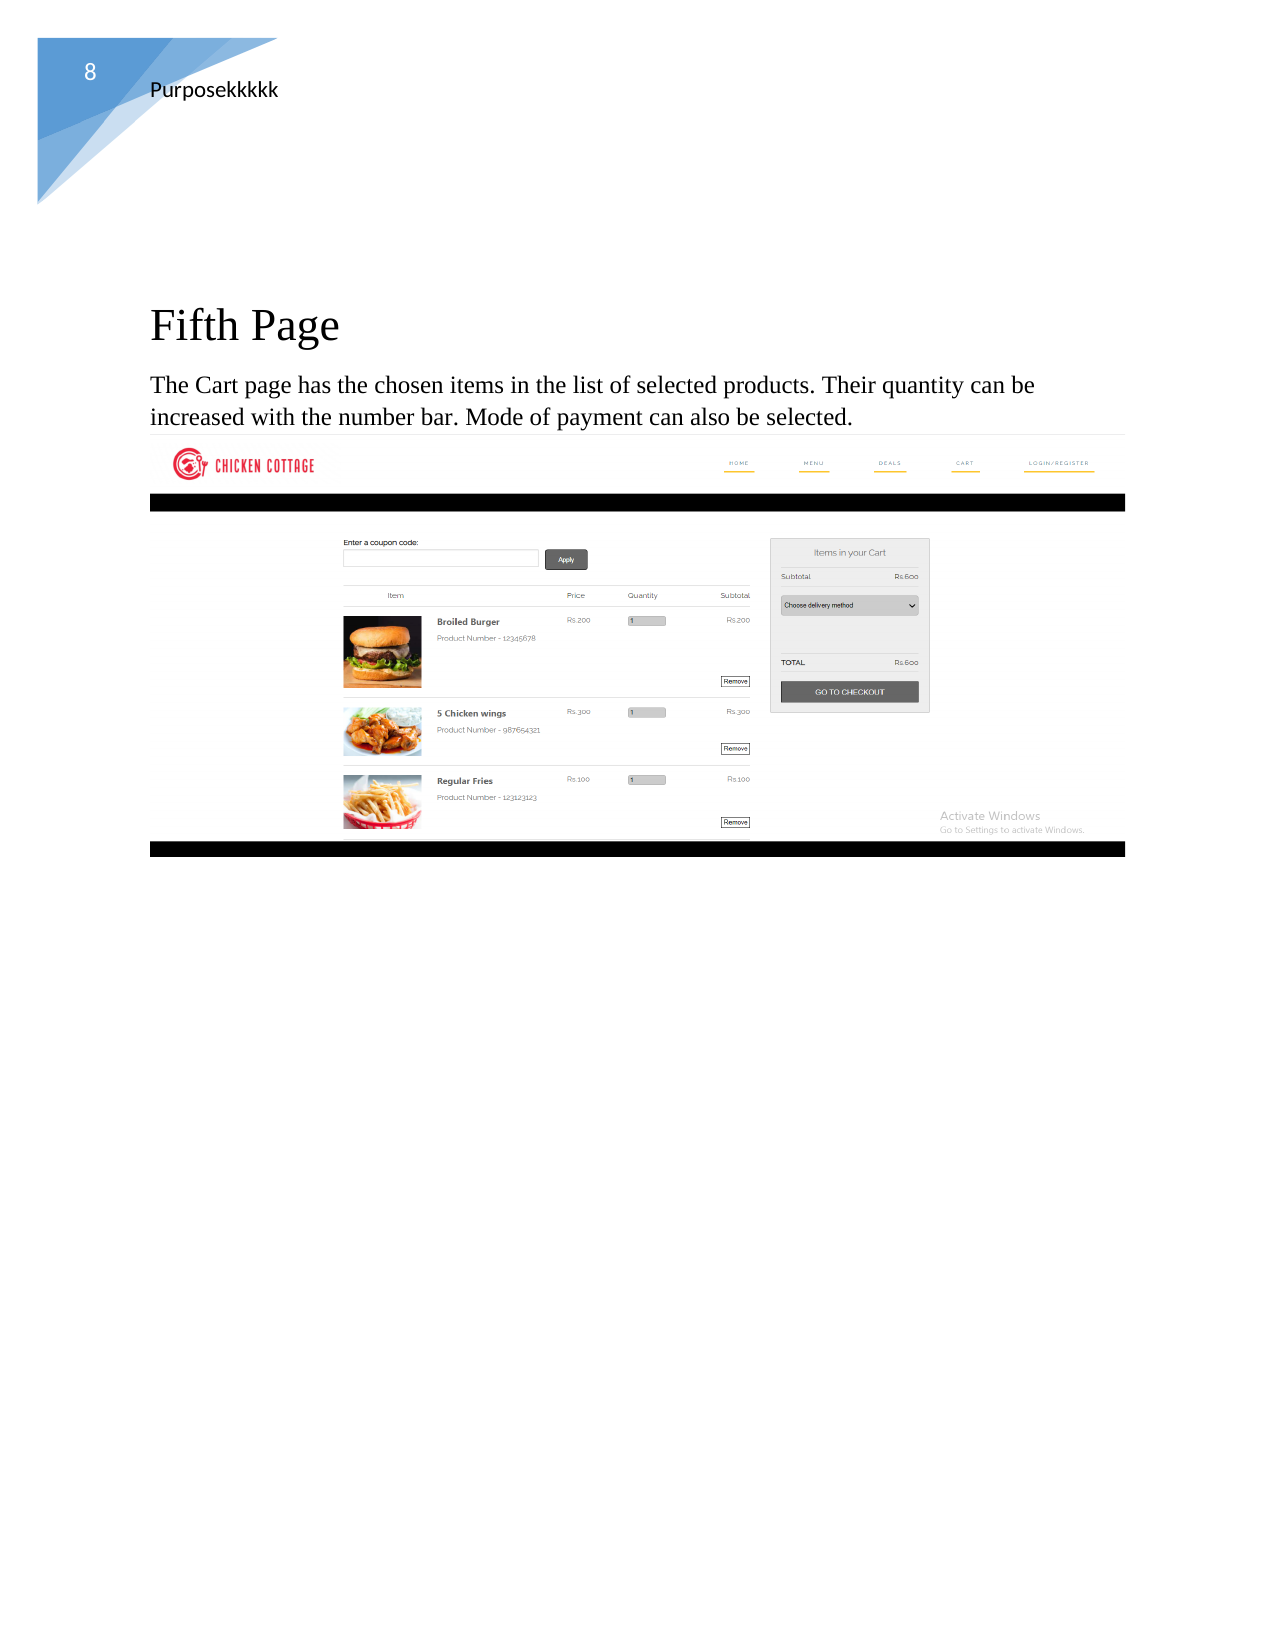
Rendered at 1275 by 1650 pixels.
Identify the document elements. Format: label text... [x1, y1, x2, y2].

text The Cart page has the chosen items in the list of selected products. Their quantity can be increased with the number bar. Mode of payment can also be selected. [150, 371, 1125, 432]
picture [150, 432, 1125, 857]
picture [37, 37, 279, 206]
text Fifth Page [150, 297, 1125, 350]
